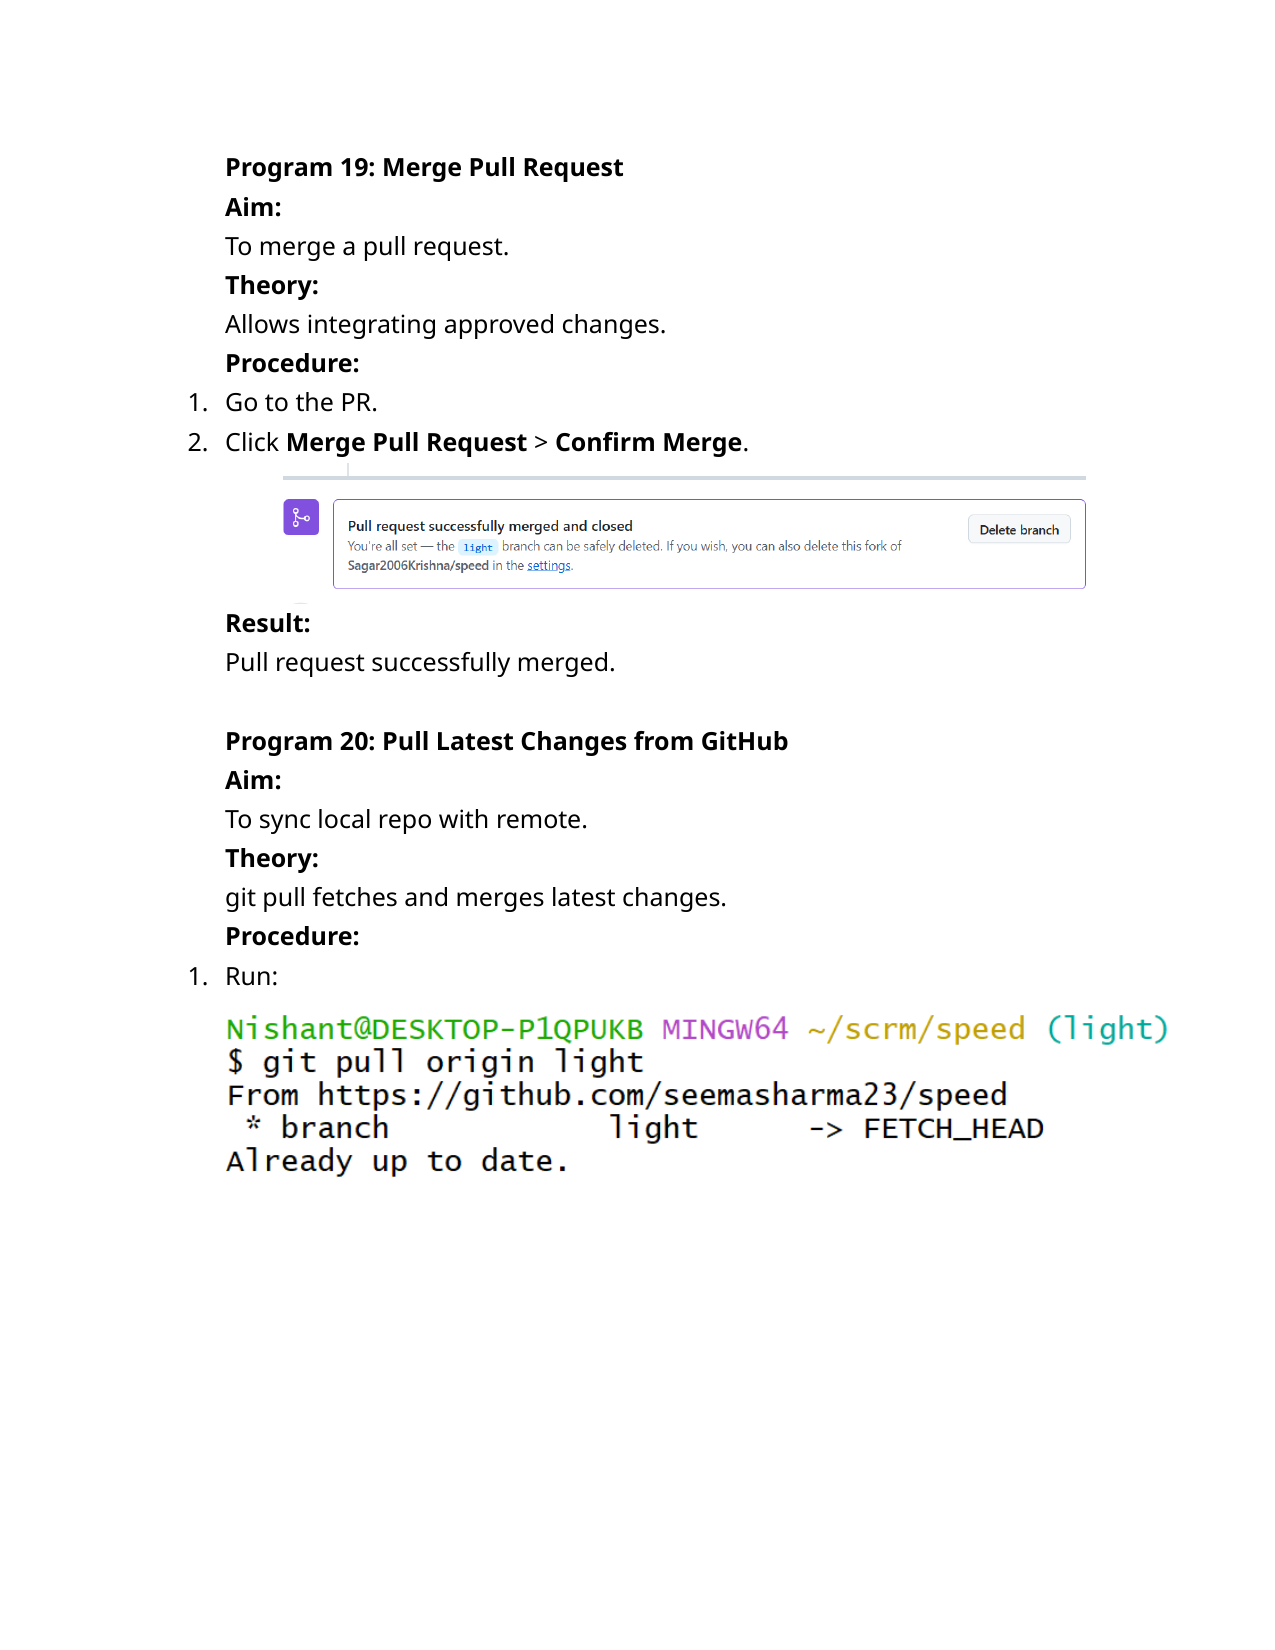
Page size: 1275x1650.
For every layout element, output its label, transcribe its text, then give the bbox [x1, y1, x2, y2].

list Theory: Allows integrating approved changes. [225, 267, 1125, 341]
list Result: Pull request successfully merged. [225, 606, 1125, 679]
list Go to the PR. [187, 385, 1125, 419]
list Procedure: [225, 346, 1125, 380]
list Program 20: Pull Latest Changes from GitHub [225, 723, 1125, 757]
list Run: [187, 958, 1125, 992]
list Procedure: [225, 919, 1125, 953]
list Theory: git pull fetches and merges latest changes. [225, 841, 1125, 914]
list Click Merge Pull Request > Confirm Merge. [187, 424, 1125, 458]
list Aim: To merge a pull request. [225, 189, 1125, 262]
list Program 19: Merge Pull Request [225, 150, 1125, 184]
list Aim: To sync local repo with remote. [225, 762, 1125, 836]
picture [225, 463, 1092, 604]
picture [225, 997, 1200, 1187]
